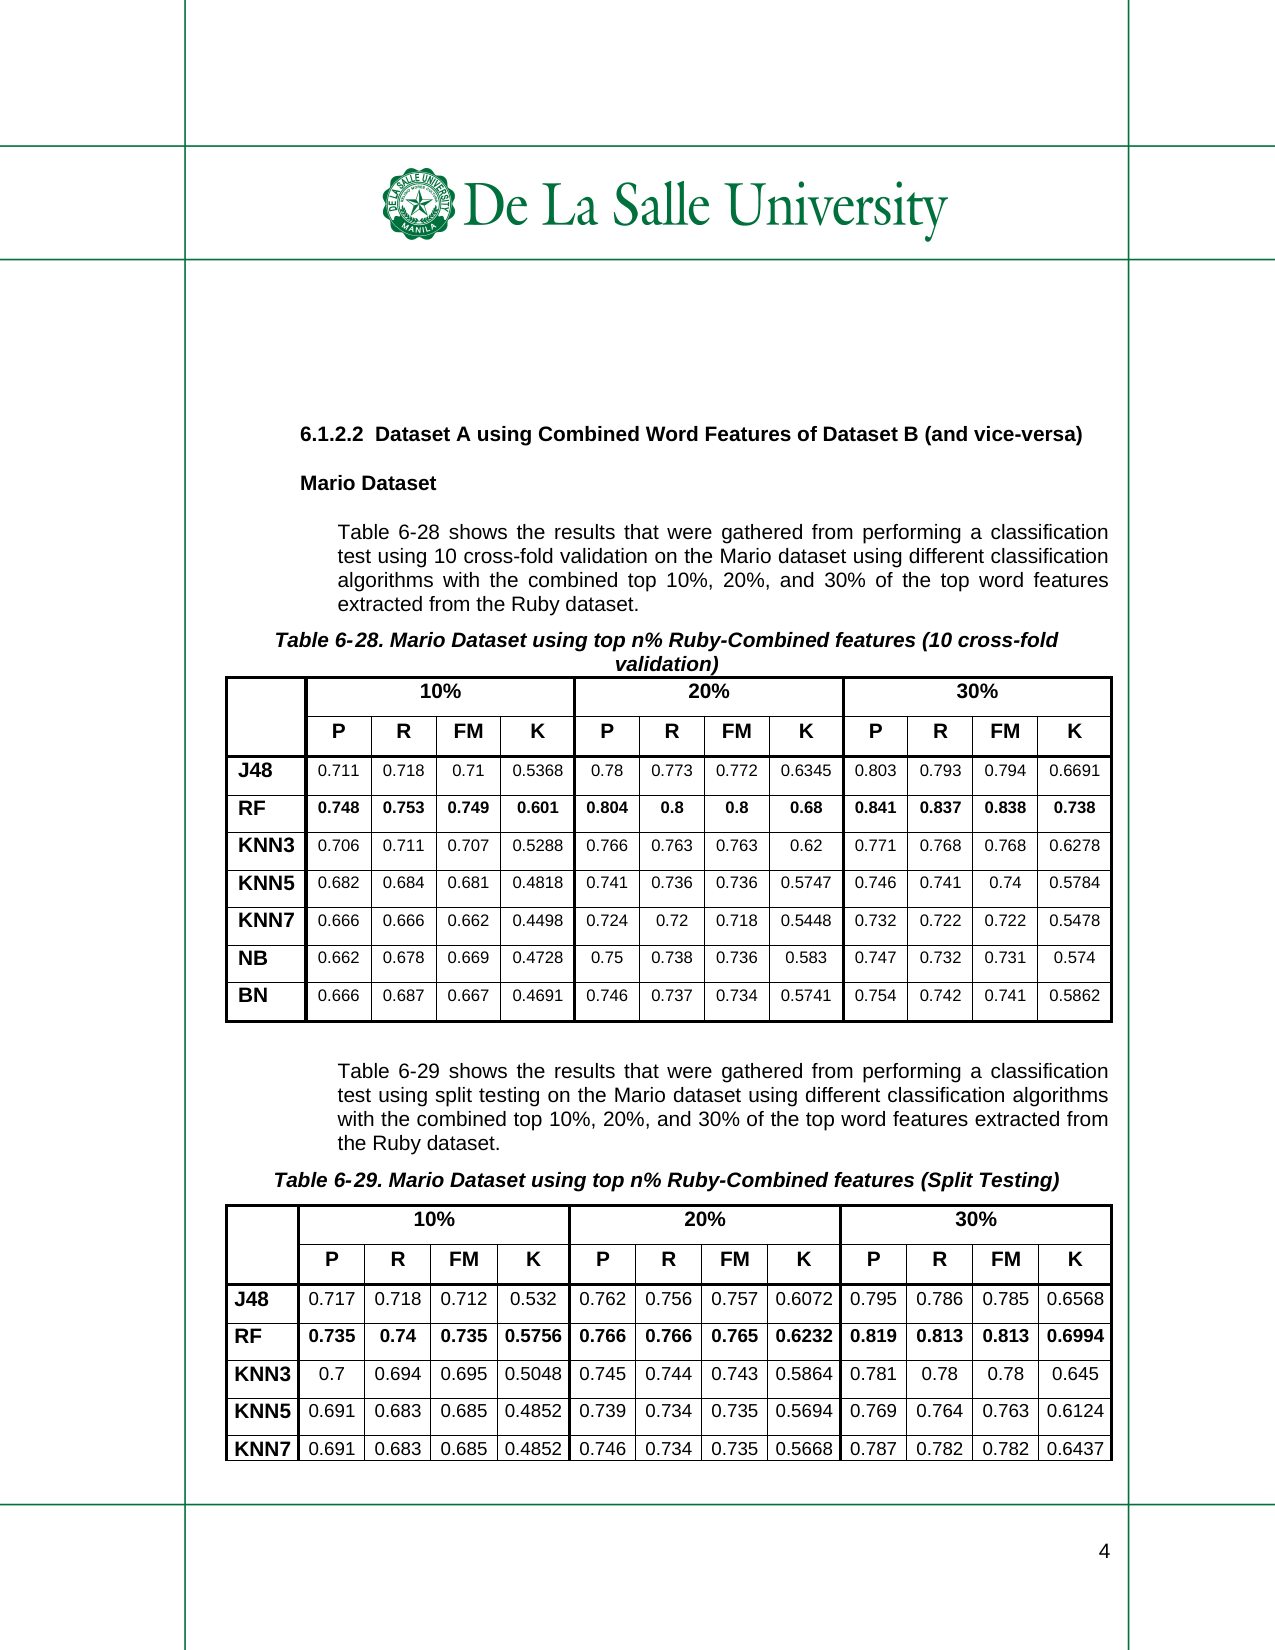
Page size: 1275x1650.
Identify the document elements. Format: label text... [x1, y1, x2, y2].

table_cell J48 [228, 758, 304, 795]
table_cell KNN3 [228, 1361, 297, 1398]
table_cell 0.666 [372, 908, 436, 945]
table_cell 0.695 [431, 1361, 497, 1398]
table_cell 0.813 [907, 1324, 972, 1360]
table_cell 0.749 [437, 796, 500, 832]
table_header [228, 1207, 297, 1283]
table_cell RF [228, 1324, 297, 1360]
table_cell 0.763 [973, 1399, 1038, 1435]
table_cell 0.746 [576, 983, 639, 1020]
table_cell 0.6994 [1039, 1324, 1110, 1360]
table_cell 0.772 [705, 758, 769, 795]
table_cell 0.718 [705, 908, 769, 945]
table_cell KNN3 [228, 833, 304, 870]
subtitle Dataset A using Combined Word Features of Dataset B (and vice-versa) [300, 422, 1110, 446]
table_cell P [576, 717, 639, 755]
table_cell K [768, 1245, 839, 1283]
table_cell 0.666 [308, 908, 371, 945]
table_cell 0.601 [501, 796, 573, 832]
table_cell 0.5741 [770, 983, 842, 1020]
table_cell FM [973, 717, 1037, 755]
table_cell 0.748 [308, 796, 371, 832]
table_cell R [372, 717, 436, 755]
table_cell 0.744 [636, 1361, 701, 1398]
table_cell KNN7 [228, 1436, 297, 1460]
table_cell 0.724 [576, 908, 639, 945]
table_cell 0.782 [973, 1436, 1038, 1460]
table_cell K [770, 717, 842, 755]
table_cell 0.681 [437, 871, 500, 907]
table_cell 0.5288 [501, 833, 573, 870]
table_cell FM [702, 1245, 767, 1283]
table_cell 0.4852 [498, 1436, 568, 1460]
table_cell K [501, 717, 573, 755]
table_cell 0.794 [973, 758, 1037, 795]
table_cell 0.736 [640, 871, 704, 907]
table_cell 0.691 [300, 1436, 364, 1460]
table_cell 0.685 [431, 1399, 497, 1435]
table_header [228, 679, 304, 755]
table_cell 0.741 [908, 871, 972, 907]
subtitle Mario Dataset [300, 471, 1110, 495]
table_cell 0.5368 [501, 758, 573, 795]
table_cell 0.795 [842, 1286, 906, 1323]
table_cell 0.766 [576, 833, 639, 870]
picture [0, 0, 1275, 1650]
table_cell 0.6568 [1039, 1286, 1110, 1323]
table_cell 0.68 [770, 796, 842, 832]
table_cell 0.763 [640, 833, 704, 870]
table_cell 0.737 [640, 983, 704, 1020]
table_cell R [907, 1245, 972, 1283]
table_cell 0.8 [705, 796, 769, 832]
table_cell 0.768 [908, 833, 972, 870]
table_cell 0.754 [845, 983, 907, 1020]
table_cell 0.712 [431, 1286, 497, 1323]
table_cell 0.769 [842, 1399, 906, 1435]
table_cell 0.732 [908, 946, 972, 982]
table_cell 0.5694 [768, 1399, 839, 1435]
table_cell 0.787 [842, 1436, 906, 1460]
table_cell 0.753 [372, 796, 436, 832]
table_cell 0.574 [1038, 946, 1110, 982]
table_cell 0.841 [845, 796, 907, 832]
table_cell J48 [228, 1286, 297, 1323]
table_cell 0.667 [437, 983, 500, 1020]
table_cell 0.763 [705, 833, 769, 870]
table_cell 0.803 [845, 758, 907, 795]
table_cell 0.718 [372, 758, 436, 795]
table_cell 0.74 [365, 1324, 430, 1360]
table_cell 0.764 [907, 1399, 972, 1435]
table_cell 0.685 [431, 1436, 497, 1460]
table_cell 0.739 [571, 1399, 635, 1435]
table_cell 0.72 [640, 908, 704, 945]
table_cell 0.738 [640, 946, 704, 982]
table_cell 0.756 [636, 1286, 701, 1323]
table_cell 0.6437 [1039, 1436, 1110, 1460]
table_cell 0.745 [571, 1361, 635, 1398]
table_cell 0.6691 [1038, 758, 1110, 795]
table_cell NB [228, 946, 304, 982]
table_cell 0.669 [437, 946, 500, 982]
table_header 30% [842, 1207, 1110, 1244]
table_cell 0.771 [845, 833, 907, 870]
table_cell 0.6278 [1038, 833, 1110, 870]
table_cell 0.678 [372, 946, 436, 982]
table_cell 0.718 [365, 1286, 430, 1323]
table_cell FM [973, 1245, 1038, 1283]
table_cell 0.707 [437, 833, 500, 870]
table_cell 0.838 [973, 796, 1037, 832]
table_cell P [845, 717, 907, 755]
table_cell 0.645 [1039, 1361, 1110, 1398]
table_cell 0.75 [576, 946, 639, 982]
table_cell 0.804 [576, 796, 639, 832]
table_header 20% [576, 679, 842, 716]
table_cell 0.682 [308, 871, 371, 907]
table_cell 0.4852 [498, 1399, 568, 1435]
table_cell 0.78 [973, 1361, 1038, 1398]
table_cell 0.781 [842, 1361, 906, 1398]
table_cell 0.732 [845, 908, 907, 945]
table_cell 0.5448 [770, 908, 842, 945]
table_cell 0.5668 [768, 1436, 839, 1460]
table_cell 0.793 [908, 758, 972, 795]
table_cell 0.736 [705, 871, 769, 907]
table_cell 0.743 [702, 1361, 767, 1398]
table_cell 0.5784 [1038, 871, 1110, 907]
table_cell 0.6345 [770, 758, 842, 795]
table_cell KNN5 [228, 1399, 297, 1435]
table_cell 0.5756 [498, 1324, 568, 1360]
table_cell P [571, 1245, 635, 1283]
table_cell 0.785 [973, 1286, 1038, 1323]
table_cell 0.741 [576, 871, 639, 907]
table_cell 0.742 [908, 983, 972, 1020]
table_cell 0.666 [308, 983, 371, 1020]
table_cell 0.734 [705, 983, 769, 1020]
table_cell 0.747 [845, 946, 907, 982]
table_cell P [308, 717, 371, 755]
table_cell FM [705, 717, 769, 755]
table_cell 0.734 [636, 1436, 701, 1460]
table_cell 0.683 [365, 1436, 430, 1460]
table_cell 0.8 [640, 796, 704, 832]
table_cell 0.768 [973, 833, 1037, 870]
table_cell 0.722 [908, 908, 972, 945]
table_cell P [300, 1245, 364, 1283]
table_cell 0.78 [576, 758, 639, 795]
table_cell R [636, 1245, 701, 1283]
table_cell K [498, 1245, 568, 1283]
table_cell 0.734 [636, 1399, 701, 1435]
table_cell 0.813 [973, 1324, 1038, 1360]
table_cell 0.736 [705, 946, 769, 982]
table_cell 0.5747 [770, 871, 842, 907]
table_cell 0.583 [770, 946, 842, 982]
table_cell 0.6232 [768, 1324, 839, 1360]
table_cell 0.4498 [501, 908, 573, 945]
table_cell 0.706 [308, 833, 371, 870]
table_header 20% [571, 1207, 839, 1244]
table_cell 0.62 [770, 833, 842, 870]
table_cell KNN5 [228, 871, 304, 907]
table_cell 0.711 [372, 833, 436, 870]
table_cell 0.773 [640, 758, 704, 795]
table_cell 0.762 [571, 1286, 635, 1323]
table_cell 0.684 [372, 871, 436, 907]
table_cell 0.5048 [498, 1361, 568, 1398]
table_cell 0.4691 [501, 983, 573, 1020]
table_cell R [640, 717, 704, 755]
table_cell 0.5478 [1038, 908, 1110, 945]
table_cell 0.711 [308, 758, 371, 795]
table_cell 0.722 [973, 908, 1037, 945]
table_cell 0.766 [636, 1324, 701, 1360]
table_cell 0.691 [300, 1399, 364, 1435]
table_cell FM [437, 717, 500, 755]
table_cell 0.5862 [1038, 983, 1110, 1020]
table_cell R [365, 1245, 430, 1283]
table_cell 0.4728 [501, 946, 573, 982]
table_cell 0.741 [973, 983, 1037, 1020]
table_cell 0.71 [437, 758, 500, 795]
table_cell 0.694 [365, 1361, 430, 1398]
table_cell 0.731 [973, 946, 1037, 982]
table_cell 0.532 [498, 1286, 568, 1323]
table_cell BN [228, 983, 304, 1020]
table_cell 0.5864 [768, 1361, 839, 1398]
table_cell 0.782 [907, 1436, 972, 1460]
table_cell FM [431, 1245, 497, 1283]
table_cell 0.662 [308, 946, 371, 982]
table_cell 0.819 [842, 1324, 906, 1360]
table_cell 0.746 [571, 1436, 635, 1460]
table_cell K [1039, 1245, 1110, 1283]
table_cell 0.738 [1038, 796, 1110, 832]
table_cell 0.837 [908, 796, 972, 832]
table_cell KNN7 [228, 908, 304, 945]
table_cell 0.766 [571, 1324, 635, 1360]
table_header 10% [308, 679, 573, 716]
table_cell 0.7 [300, 1361, 364, 1398]
table_cell R [908, 717, 972, 755]
table_cell 0.662 [437, 908, 500, 945]
table_cell 0.746 [845, 871, 907, 907]
table_cell 0.78 [907, 1361, 972, 1398]
table_cell RF [228, 796, 304, 832]
table_cell 0.735 [300, 1324, 364, 1360]
table_cell 0.74 [973, 871, 1037, 907]
table_cell P [842, 1245, 906, 1283]
table_cell 0.717 [300, 1286, 364, 1323]
table_cell 0.735 [431, 1324, 497, 1360]
table_cell 0.735 [702, 1399, 767, 1435]
table_cell 0.765 [702, 1324, 767, 1360]
table_header 10% [300, 1207, 568, 1244]
table_cell 0.6124 [1039, 1399, 1110, 1435]
table_header 30% [845, 679, 1110, 716]
table_cell 0.687 [372, 983, 436, 1020]
table_cell 0.735 [702, 1436, 767, 1460]
table_cell 0.757 [702, 1286, 767, 1323]
table_cell 0.6072 [768, 1286, 839, 1323]
table_cell 0.683 [365, 1399, 430, 1435]
table_cell 0.4818 [501, 871, 573, 907]
table_cell K [1038, 717, 1110, 755]
table_cell 0.786 [907, 1286, 972, 1323]
